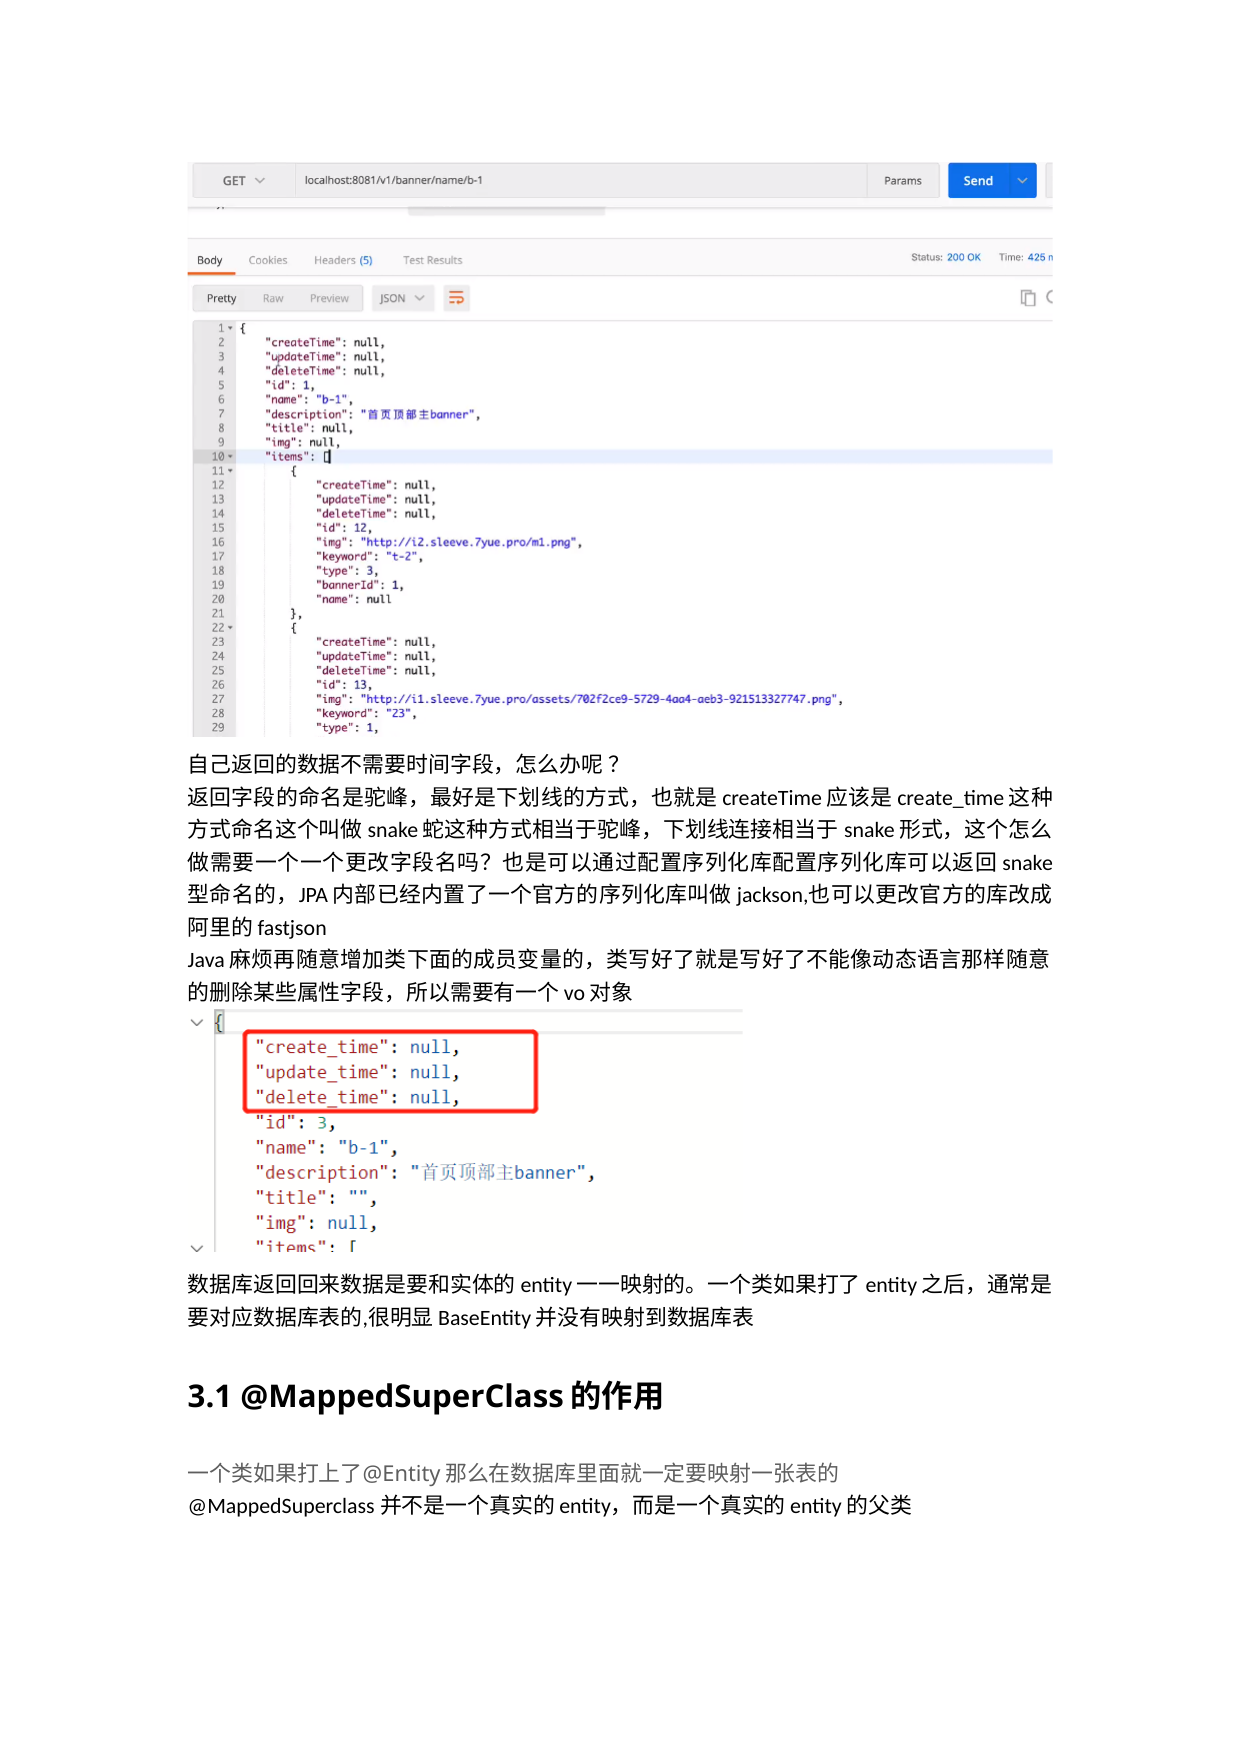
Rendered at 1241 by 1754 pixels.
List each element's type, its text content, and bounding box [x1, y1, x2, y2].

subtitle 3.1 @MappedSuperClass的作用 [187, 1361, 1053, 1426]
text 返回字段的命名是驼峰，最好是下划线的方式，也就是createTime应该是create_time这种方式命名这个叫做snake蛇这种方式相当于驼峰，下划线连接相当于snake形式，这个怎么做需要一个一个更改字段名吗？也是可以通过配置序列化库配置序列化库可以返回snake型命名的，JPA内部已经内置了一个官方的序列化库叫做jackson,也可以更改官方的库改成阿里的fastjson [187, 779, 1053, 942]
text 数据库返回回来数据是要和实体的entity一一映射的。一个类如果打了entity之后，通常是要对应数据库表的,很明显BaseEntity并没有映射到数据库表 [187, 1267, 1053, 1332]
picture [187, 162, 1053, 737]
text 一个类如果打上了@Entity那么在数据库里面就一定要映射一张表的 [187, 1455, 1053, 1488]
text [187, 1488, 1053, 1520]
picture [187, 1007, 743, 1252]
text 自己返回的数据不需要时间字段，怎么办呢 ？ [187, 747, 1053, 779]
text Java麻烦再随意增加类下面的成员变量的，类写好了就是写好了不能像动态语言那样随意的删除某些属性字段，所以需要有一个vo对象 [187, 942, 1053, 1007]
